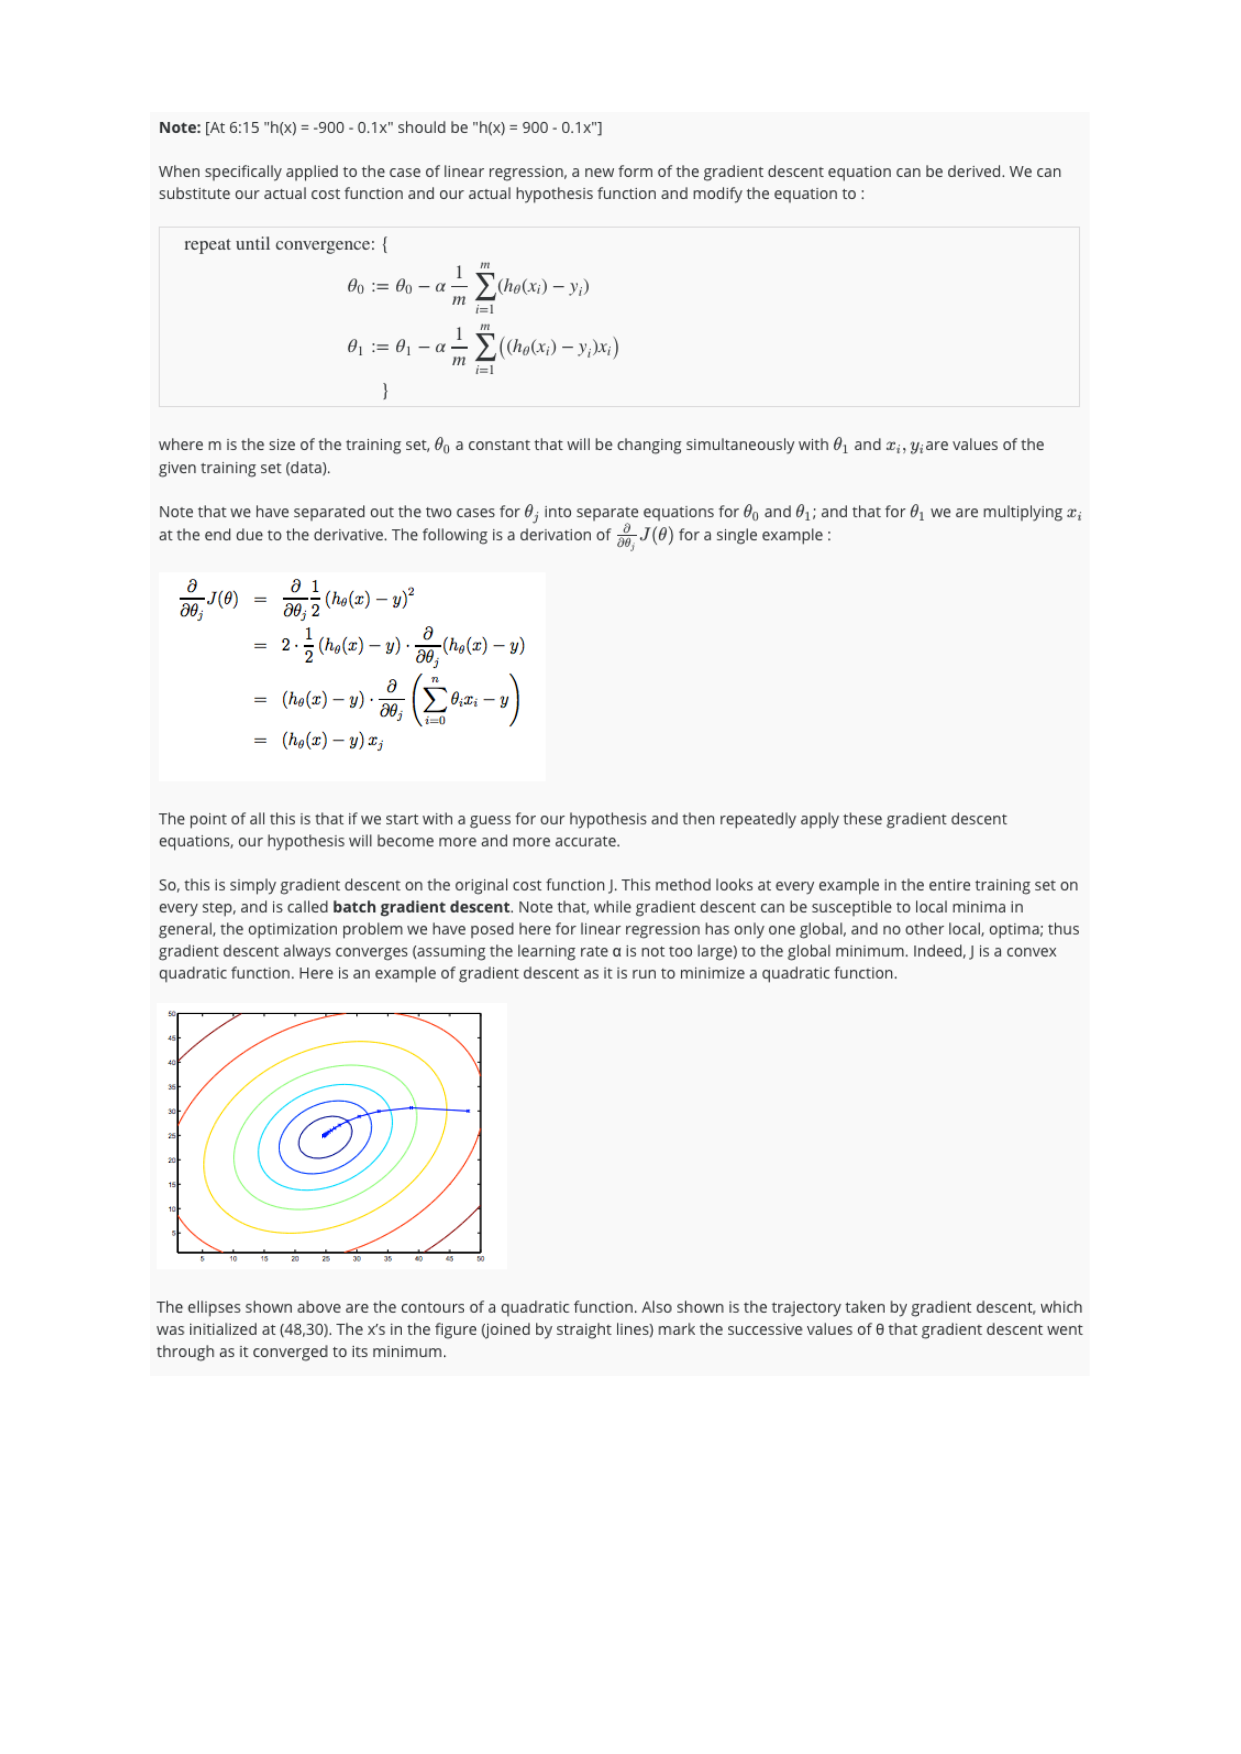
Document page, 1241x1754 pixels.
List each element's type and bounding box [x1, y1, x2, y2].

picture [150, 112, 1090, 1376]
